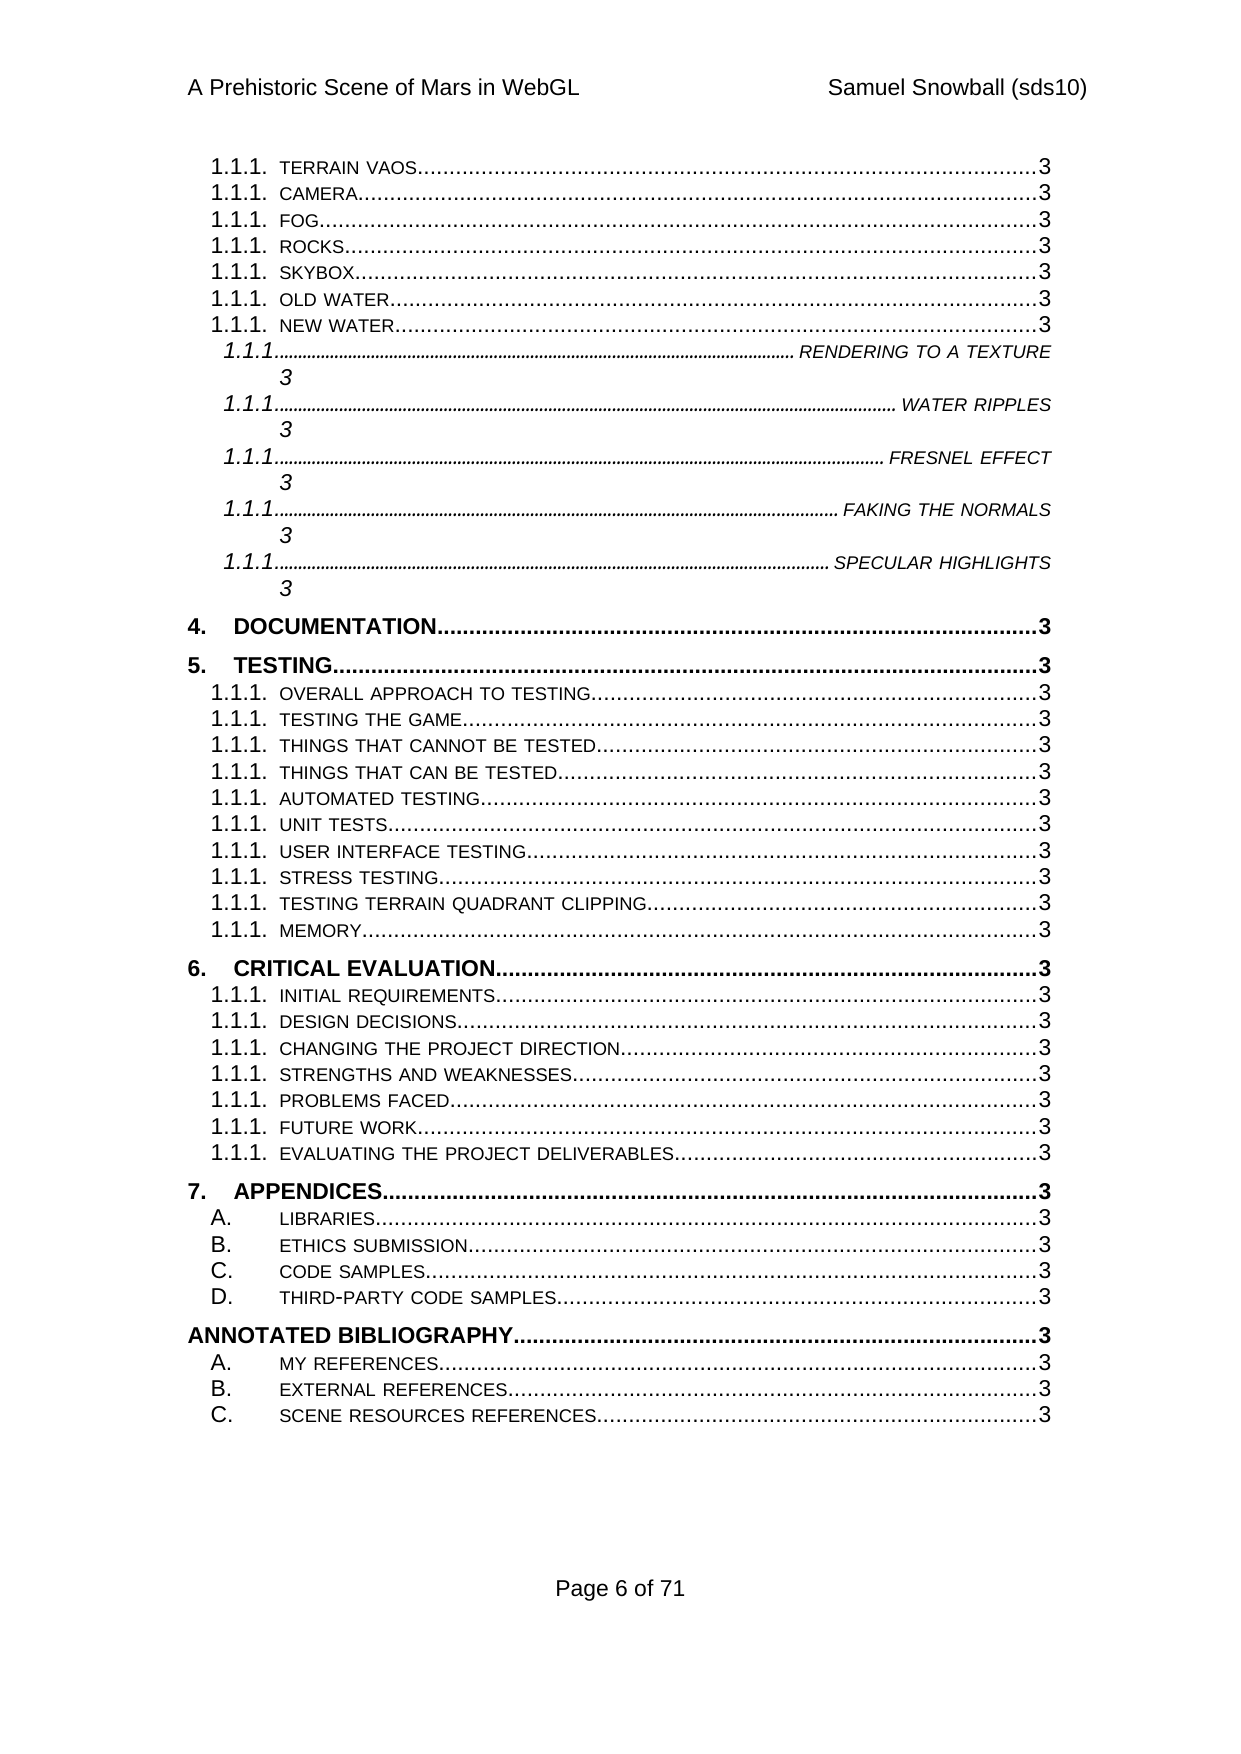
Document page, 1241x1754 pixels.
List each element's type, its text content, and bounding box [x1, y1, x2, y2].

text 1.1.1. evaluating the project deliverables 3 [210, 1139, 1053, 1165]
text B. ethics submission 3 [210, 1231, 1053, 1257]
text A. libraries 3 [210, 1204, 1053, 1231]
text 1.1.1. testing terrain quadrant clipping 3 [210, 889, 1053, 916]
text 1.1.1. camera 3 [210, 179, 1053, 206]
text 1.1.1. testing the game 3 [210, 705, 1053, 731]
text 5. Testing 3 [187, 652, 1053, 678]
text 7. Appendices 3 [187, 1178, 1053, 1204]
text 1.1.1. user interface testing 3 [210, 837, 1053, 863]
text 6. Critical Evaluation 3 [187, 954, 1053, 981]
text 1.1.1. rocks 3 [210, 232, 1053, 258]
text 1.1.1. fresnel effect 3 [210, 443, 1053, 495]
text 1.1.1. initial requirements 3 [210, 981, 1053, 1007]
text 1.1.1. strengths and weaknesses 3 [210, 1060, 1053, 1086]
text D. third-party code samples 3 [210, 1283, 1053, 1310]
text Annotated Bibliography 3 [187, 1322, 1053, 1348]
text 1.1.1. changing the project direction 3 [210, 1034, 1053, 1060]
text 1.1.1. water ripples 3 [210, 390, 1053, 443]
text 1.1.1. skybox 3 [210, 258, 1053, 284]
text 1.1.1. stress testing 3 [210, 863, 1053, 889]
text 1.1.1. design decisions 3 [210, 1007, 1053, 1034]
text 1.1.1. unit tests 3 [210, 810, 1053, 837]
text 1.1.1. things that can be tested 3 [210, 758, 1053, 784]
text 1.1.1. problems faced 3 [210, 1086, 1053, 1113]
text 1.1.1. future work 3 [210, 1113, 1053, 1139]
text C. code samples 3 [210, 1257, 1053, 1283]
text B. external references 3 [210, 1375, 1053, 1401]
text 1.1.1. rendering to a texture 3 [210, 337, 1053, 390]
text 1.1.1. terrain vaos 3 [210, 153, 1053, 179]
text 1.1.1. things that cannot be tested 3 [210, 731, 1053, 758]
text 1.1.1. fog 3 [210, 206, 1053, 232]
text C. scene resources references 3 [210, 1401, 1053, 1428]
text 1.1.1. overall approach to testing 3 [210, 678, 1053, 705]
text 4. Documentation 3 [187, 613, 1053, 640]
text 1.1.1. faking the normals 3 [210, 495, 1053, 548]
text 1.1.1. new water 3 [210, 311, 1053, 337]
text 1.1.1. specular highlights 3 [210, 548, 1053, 601]
text 1.1.1. old water 3 [210, 284, 1053, 311]
text A. my references 3 [210, 1348, 1053, 1375]
text 1.1.1. automated testing 3 [210, 784, 1053, 810]
text 1.1.1. memory 3 [210, 916, 1053, 942]
